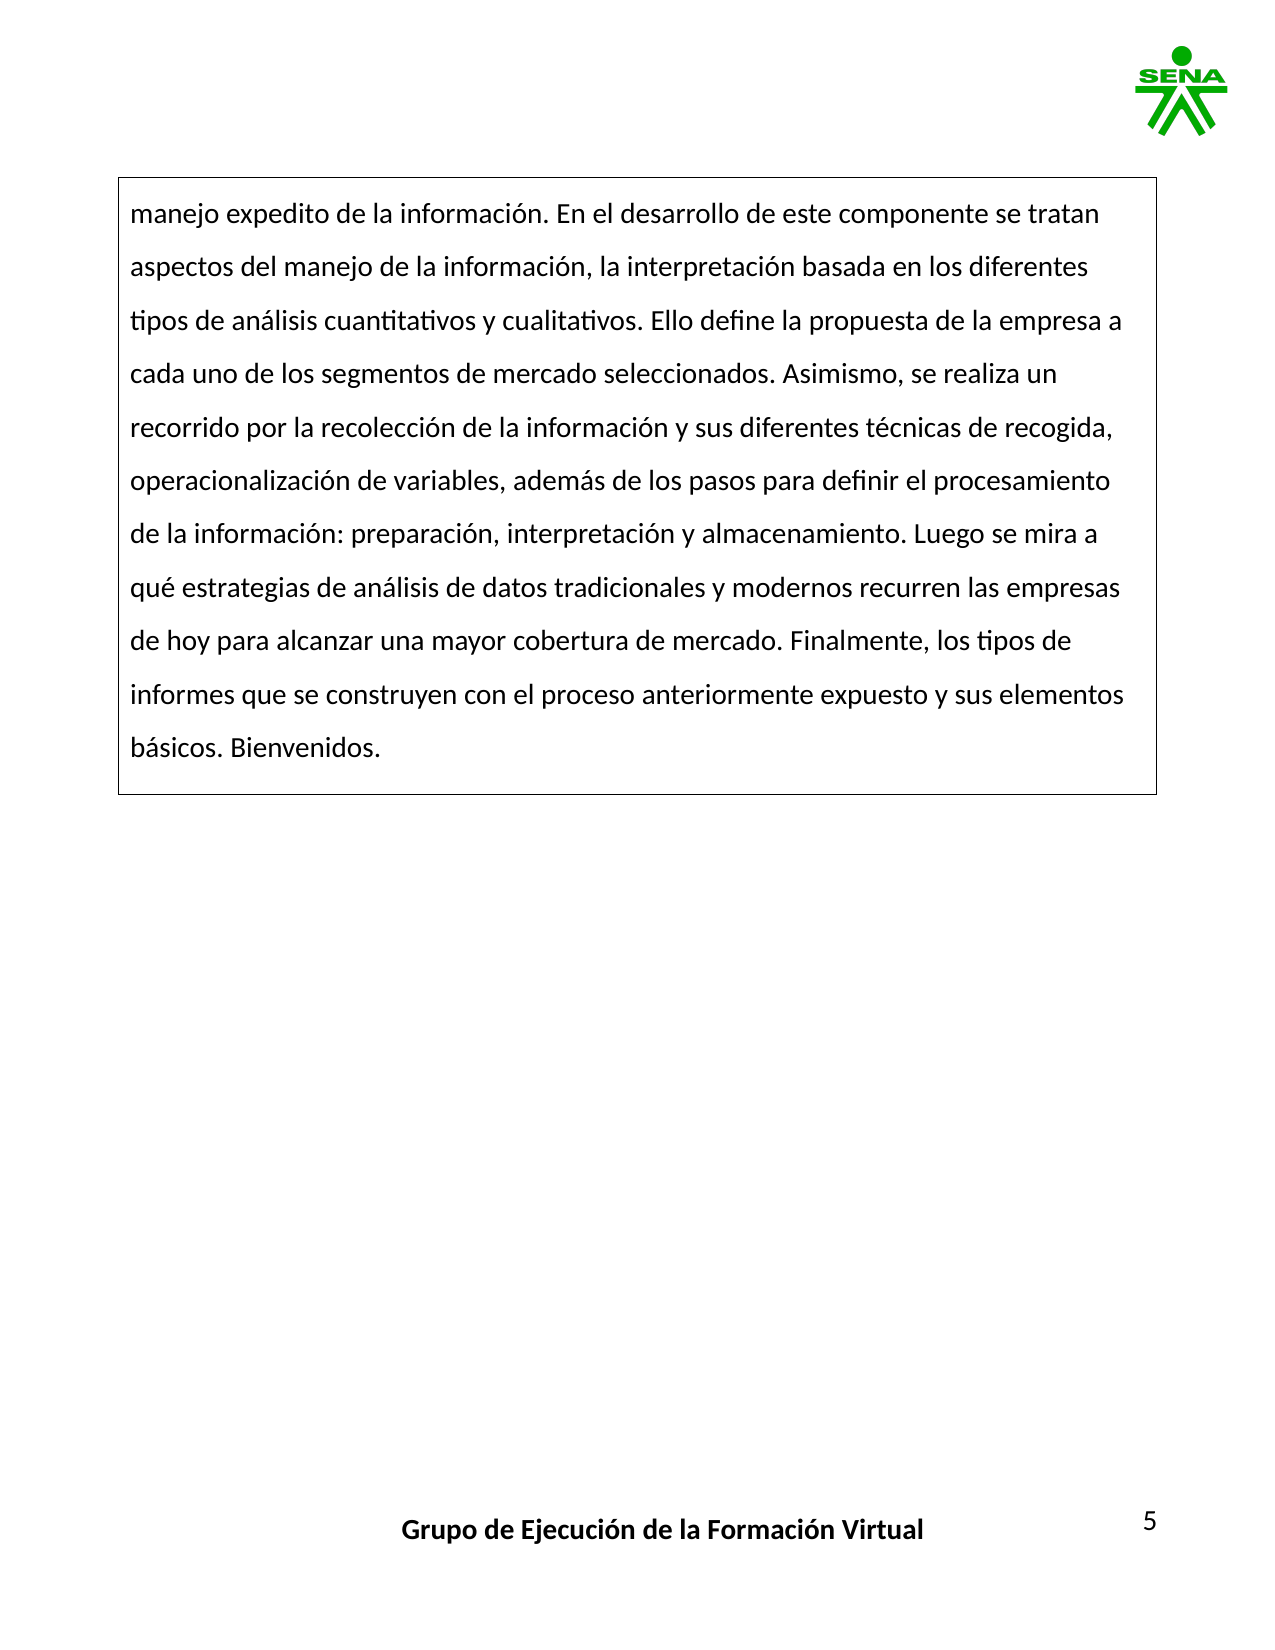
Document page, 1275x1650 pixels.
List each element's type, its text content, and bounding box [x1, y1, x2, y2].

picture [1135, 46, 1228, 136]
